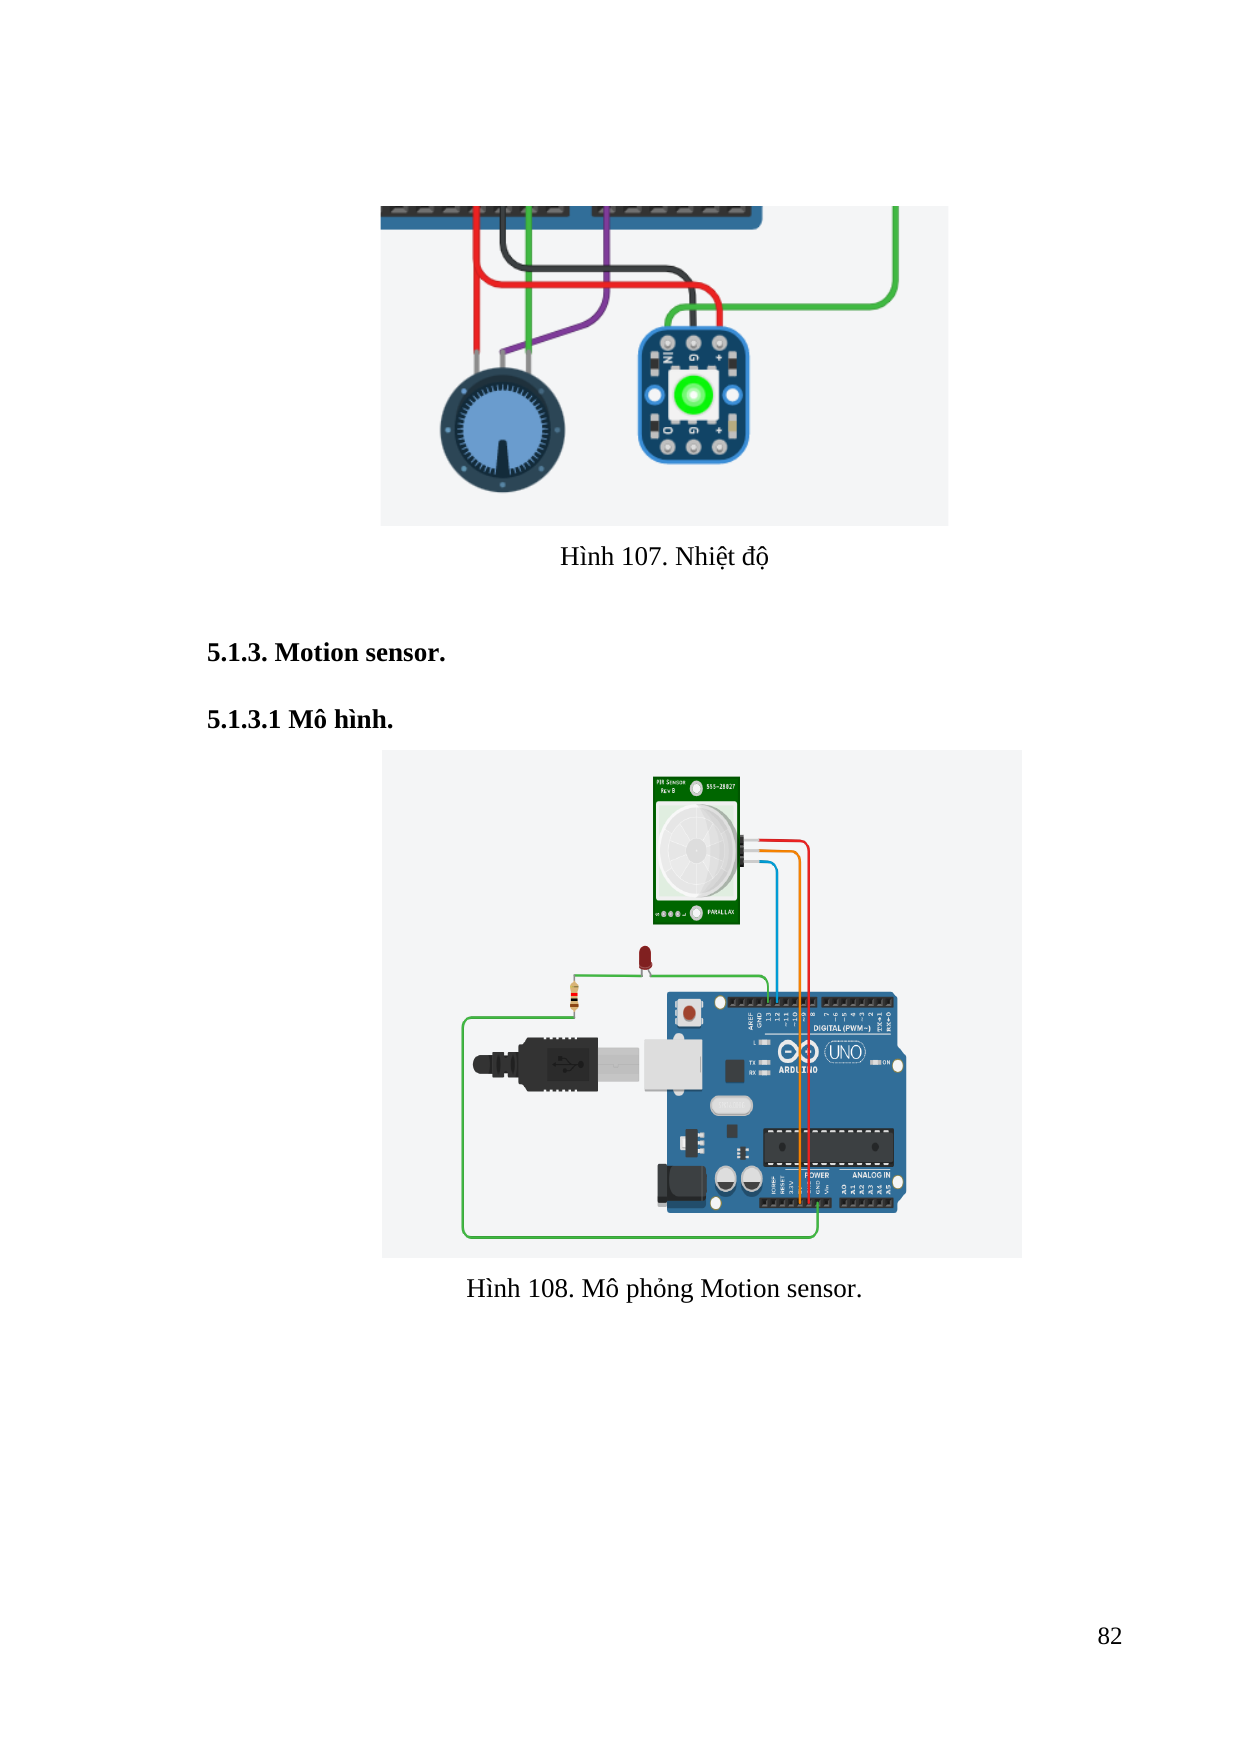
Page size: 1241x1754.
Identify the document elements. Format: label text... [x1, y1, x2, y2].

subtitle 5.1.3. Motion sensor. [207, 636, 1122, 667]
picture [382, 750, 1022, 1258]
subtitle 5.1.3.1 Mô hình. [207, 704, 1122, 735]
picture [380, 206, 949, 526]
